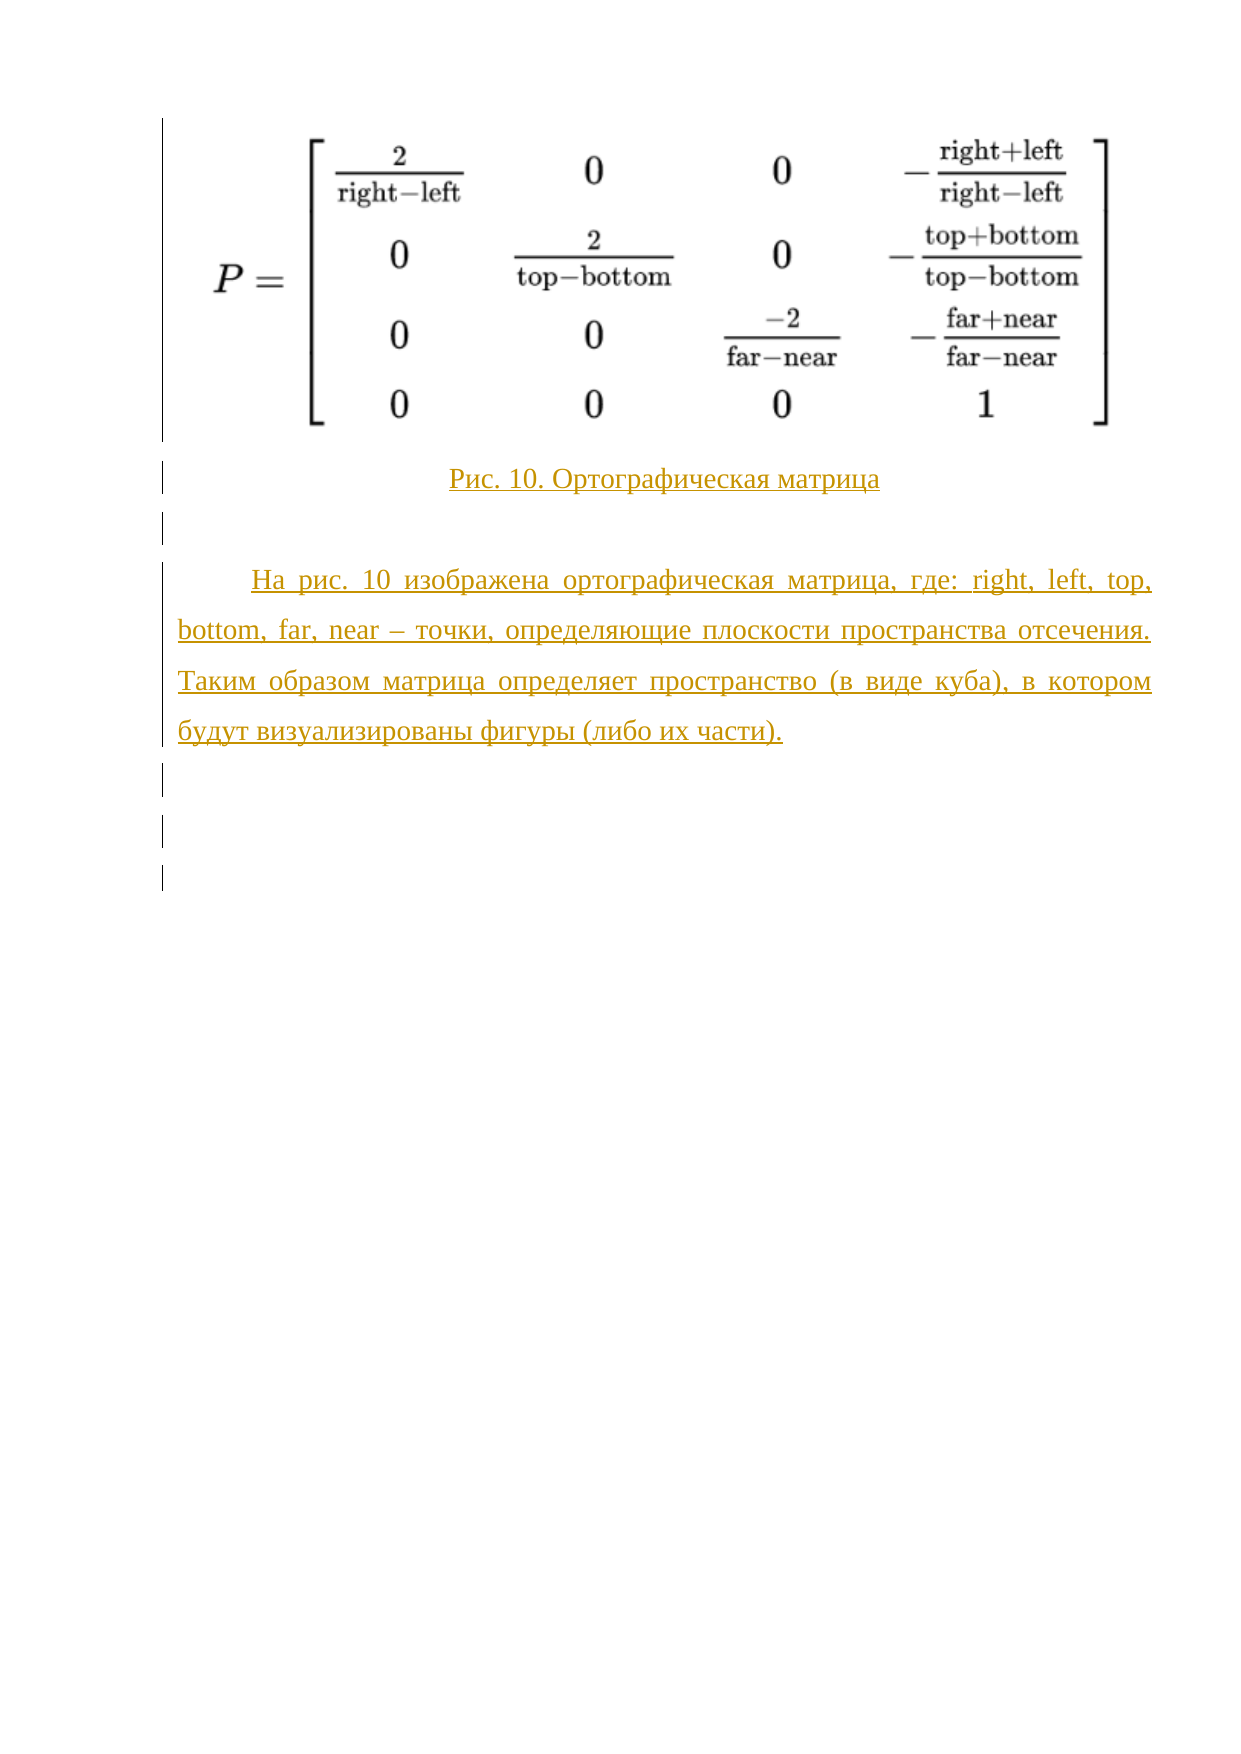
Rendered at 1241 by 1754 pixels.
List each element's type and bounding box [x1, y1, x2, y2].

picture [177, 118, 1152, 442]
